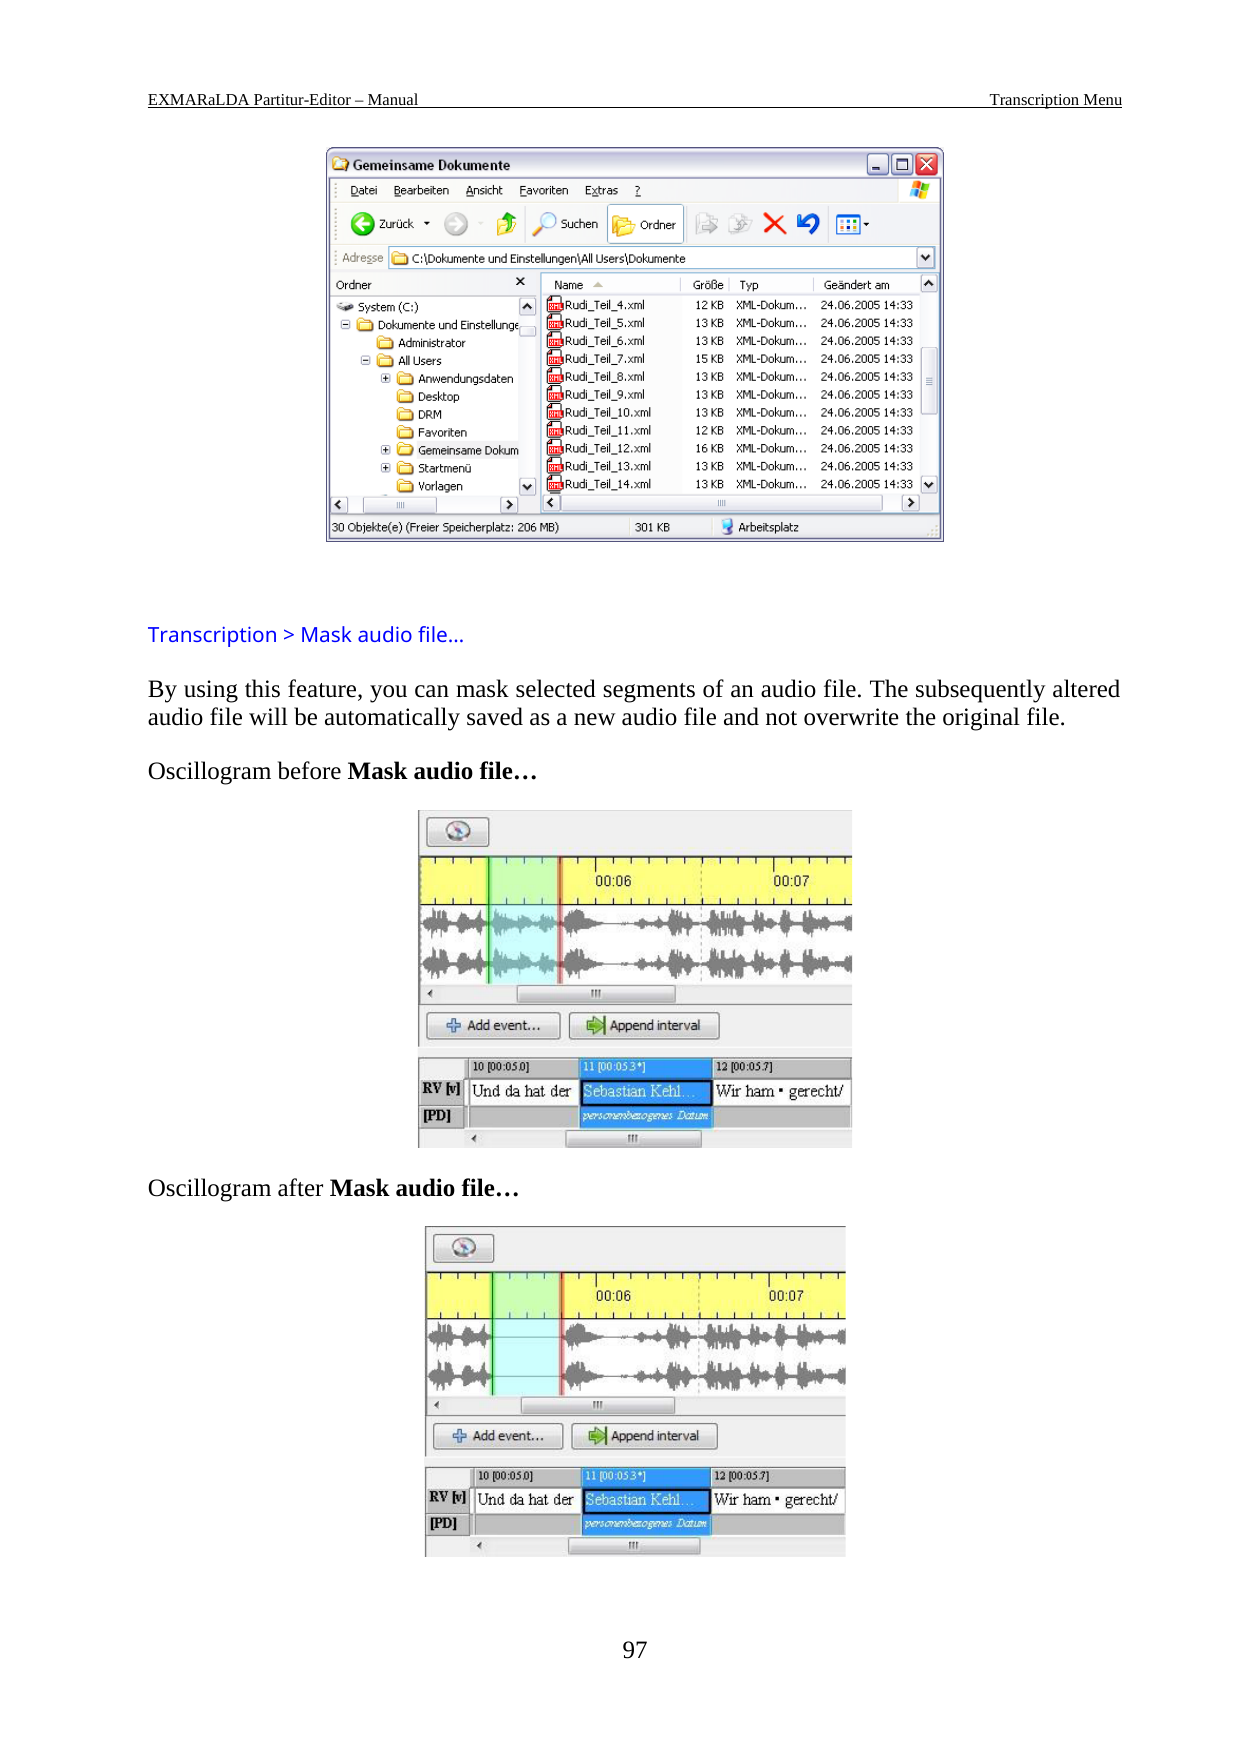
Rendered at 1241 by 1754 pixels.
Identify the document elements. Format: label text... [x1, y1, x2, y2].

picture [326, 147, 944, 542]
text Oscillogram after Mask audio file… [148, 1173, 1122, 1201]
subtitle Transcription > Mask audio file… [148, 620, 1122, 649]
text By using this feature, you can mask selected segments of an audio file. The subsequently altered audio file will be automatically saved as a new audio file and not overwrite the original file. [148, 674, 1122, 731]
text Oscillogram before Mask audio file… [148, 756, 1122, 785]
